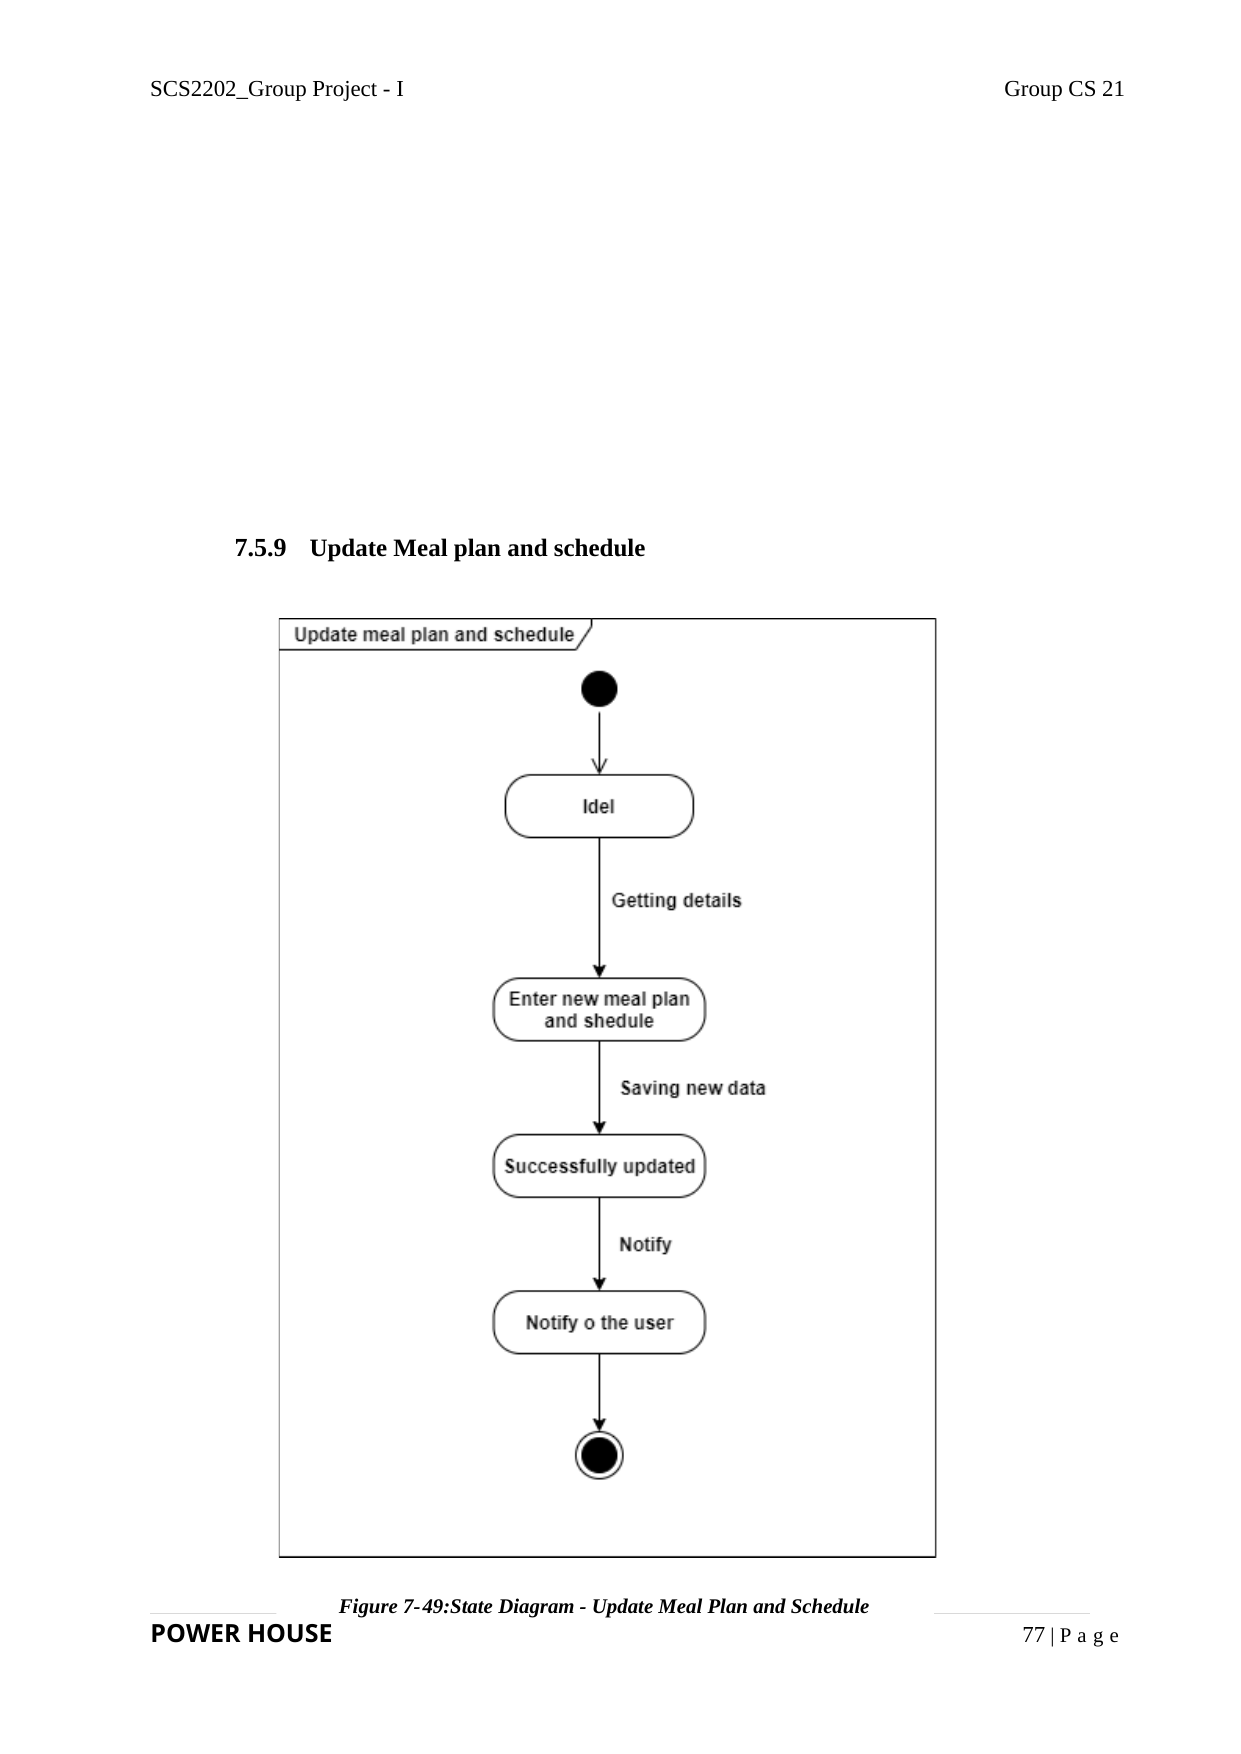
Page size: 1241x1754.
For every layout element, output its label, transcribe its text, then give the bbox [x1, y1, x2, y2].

picture [278, 618, 937, 1558]
subtitle Update Meal plan and schedule [234, 532, 1090, 562]
